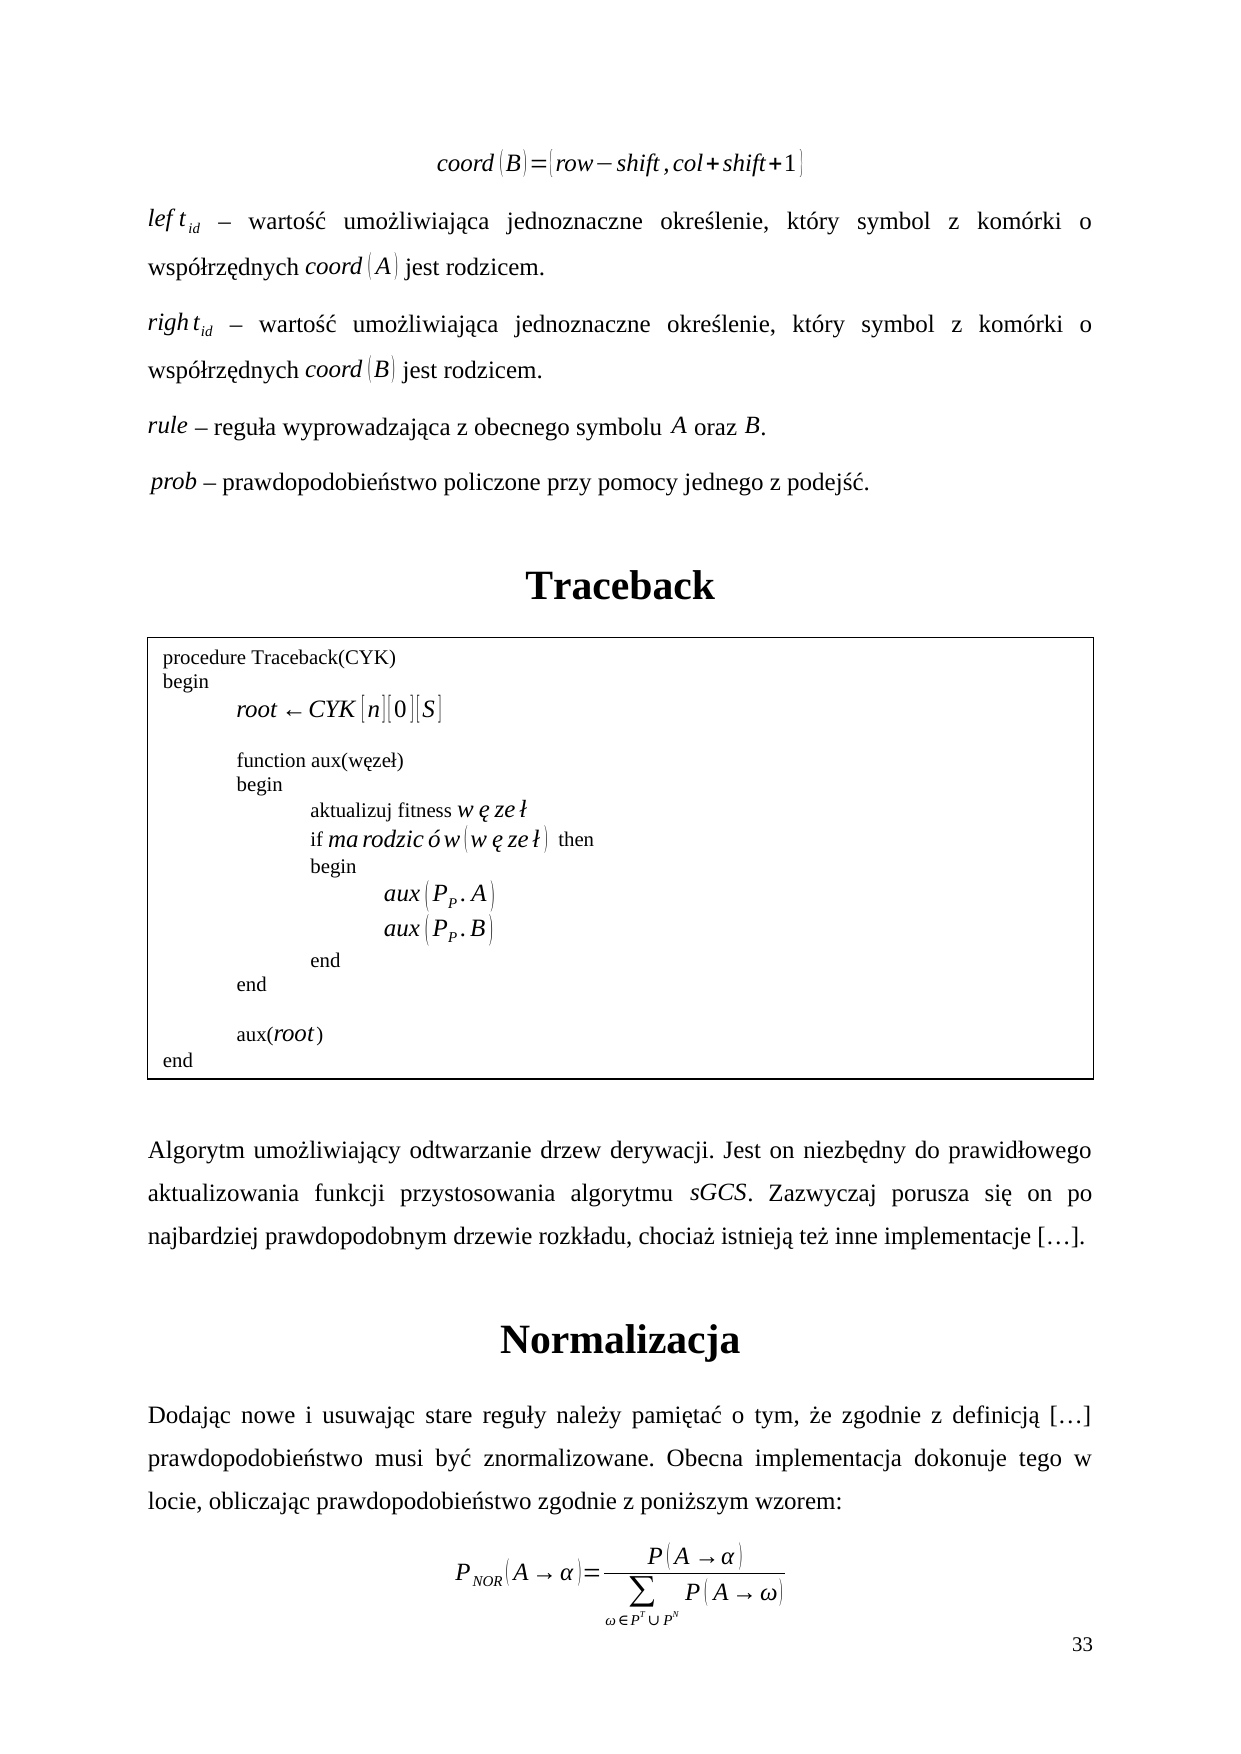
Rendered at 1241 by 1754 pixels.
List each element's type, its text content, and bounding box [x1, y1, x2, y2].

text – wartość umożliwiająca jednoznaczne określenie, który symbol z komórki o współrzędnych jest rodzicem. [148, 308, 1093, 385]
text Traceback [148, 560, 1093, 608]
text – wartość umożliwiająca jednoznaczne określenie, który symbol z komórki o współrzędnych jest rodzicem. [148, 205, 1093, 281]
text – prawdopodobieństwo policzone przy pomocy jednego z podejść. [148, 467, 1093, 496]
text Dodając nowe i usuwając stare reguły należy pamiętać o tym, że zgodnie z definicją […] prawdopodobieństwo musi być znormalizowane. Obecna implementacja dokonuje tego w locie, obliczając prawdopodobieństwo zgodnie z poniższym wzorem: [148, 1400, 1093, 1515]
text – reguła wyprowadzająca z obecnego symbolu oraz . [148, 412, 1093, 440]
text Normalizacja [148, 1314, 1093, 1362]
text Algorytm umożliwiający odtwarzanie drzew derywacji. Jest on niezbędny do prawidłowego aktualizowania funkcji przystosowania algorytmu . Zazwyczaj porusza się on po najbardziej prawdopodobnym drzewie rozkładu, chociaż istnieją też inne implementacje […]. [148, 1080, 1093, 1250]
